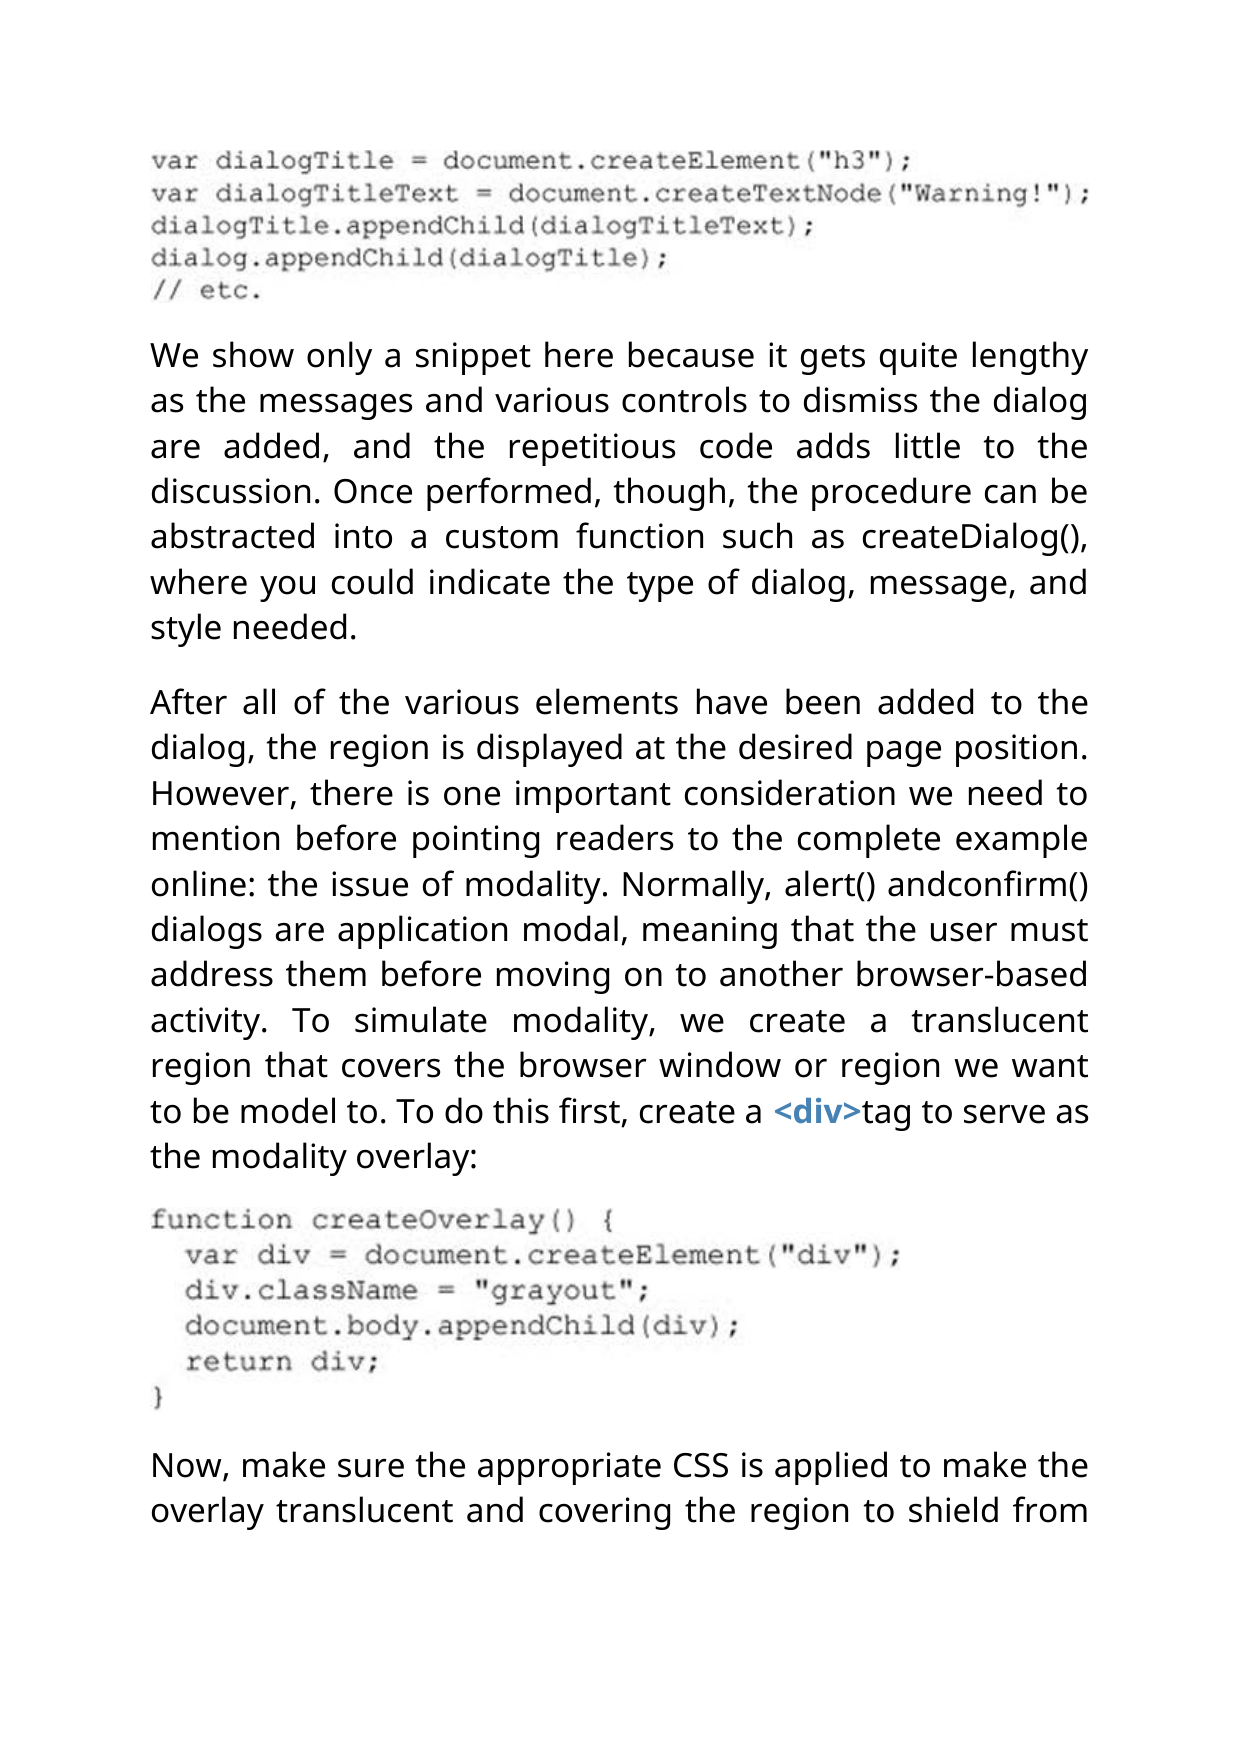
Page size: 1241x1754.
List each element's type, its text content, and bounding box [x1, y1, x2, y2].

text After all of the various elements have been added to the dialog, the region is displayed at the desired page position. However, there is one important consideration we need to mention before pointing readers to the complete example online: the issue of modality. Normally, alert() andconfirm() dialogs are application modal, meaning that the user must address them before moving on to another browser-based activity. To simulate modality, we create a translucent region that covers the browser window or region we want to be model to. To do this first, create a <div>tag to serve as the modality overlay: [150, 679, 1090, 1178]
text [150, 1442, 1090, 1532]
picture [150, 150, 1091, 303]
picture [150, 1207, 901, 1413]
text We show only a snippet here because it gets quite lengthy as the messages and various controls to dismiss the dialog are added, and the repetitious code adds little to the discussion. Once performed, though, the procedure can be abstracted into a custom function such as createDialog(), where you could indicate the type of dialog, message, and style needed. [150, 332, 1090, 649]
